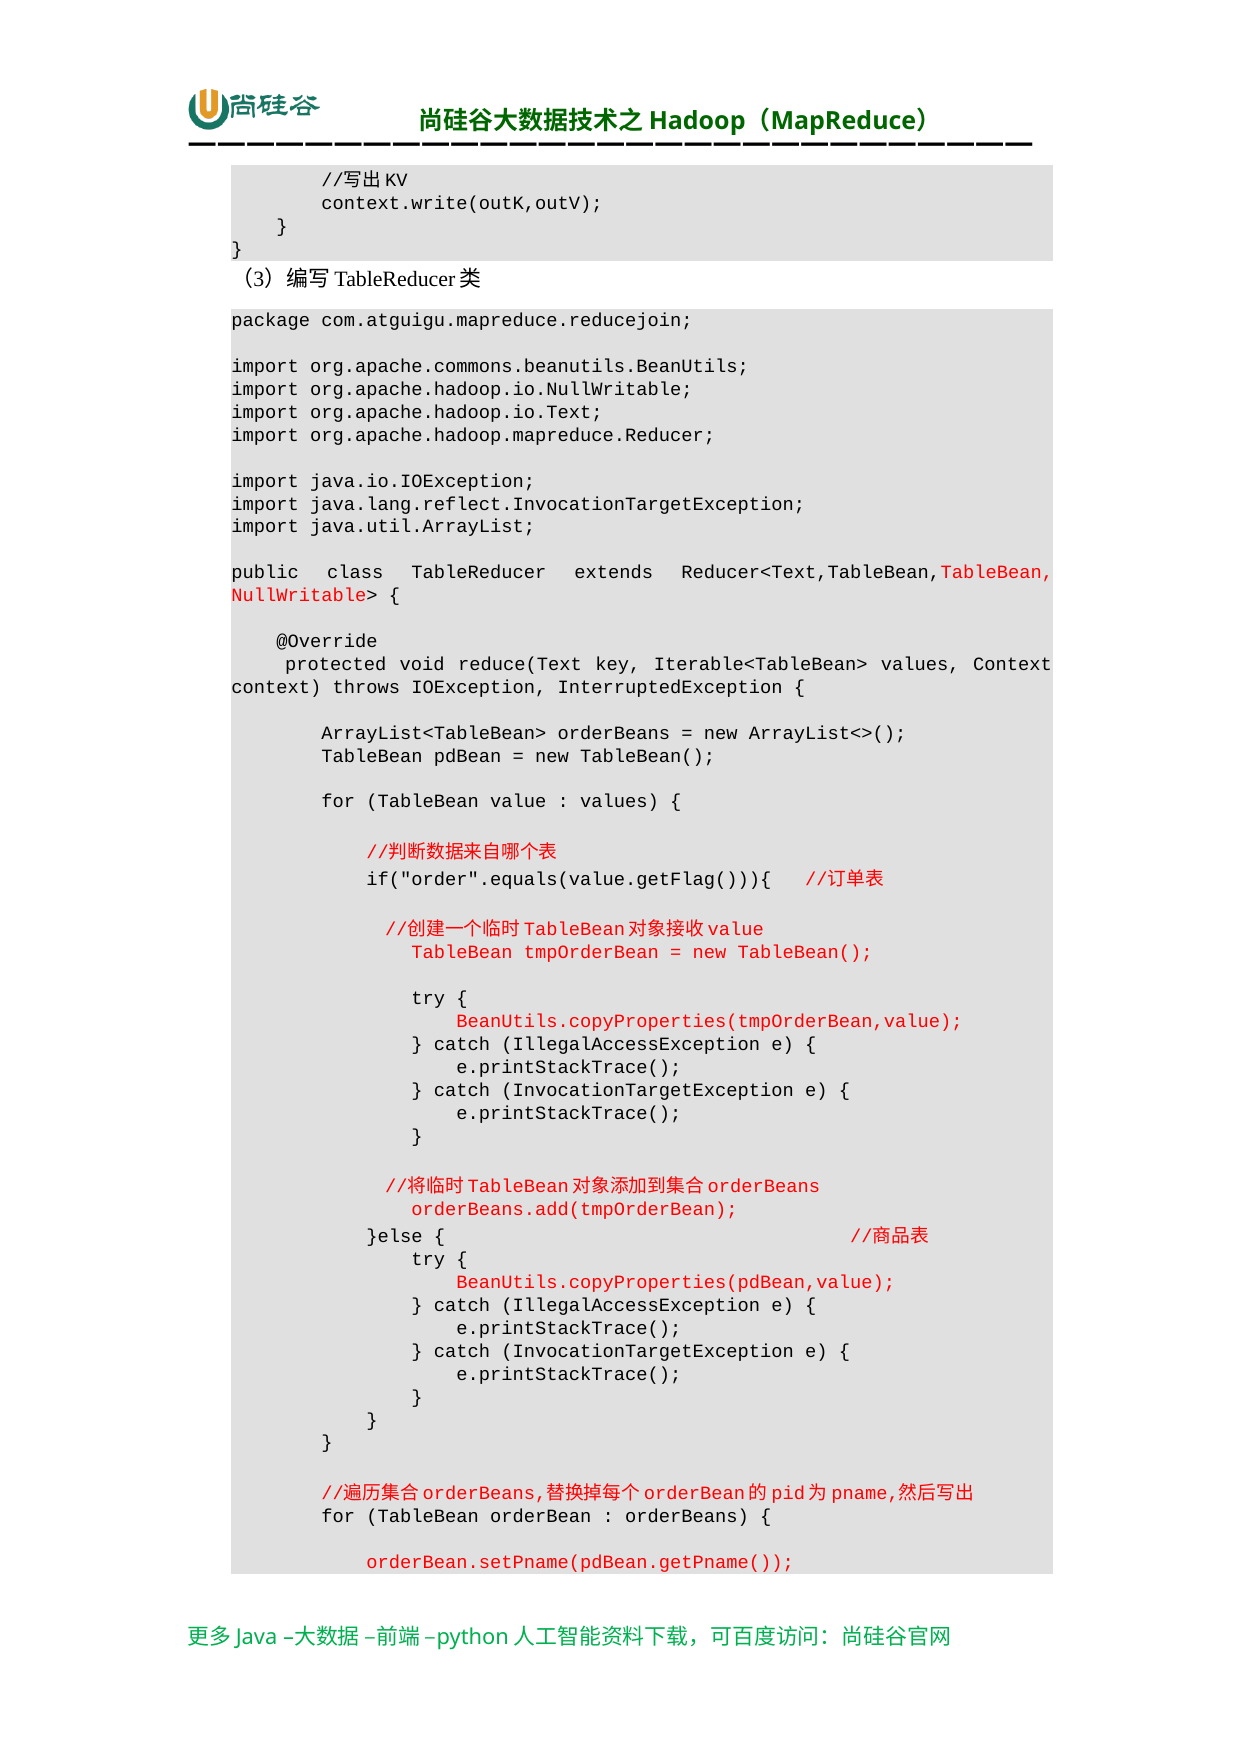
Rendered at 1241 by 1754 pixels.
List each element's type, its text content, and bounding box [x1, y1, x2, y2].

text ArrayList<TableBean> orderBeans = new ArrayList<>(); [231, 722, 1053, 745]
text import org.apache.hadoop.io.Text; [231, 401, 1053, 424]
text } [231, 215, 1053, 238]
text import org.apache.hadoop.mapreduce.Reducer; [231, 424, 1053, 447]
text context.write(outK,outV); [231, 192, 1053, 215]
text if("order".equals(value.getFlag())){ //订单表 [231, 864, 1053, 891]
text protected void reduce(Text key, Iterable<TableBean> values, Context context) throws IOException, InterruptedException { [231, 653, 1053, 699]
text } [231, 1386, 1053, 1409]
text } [231, 1432, 1053, 1454]
text e.printStackTrace(); [231, 1102, 1053, 1125]
text try { [231, 1248, 1053, 1271]
text //创建一个临时TableBean对象接收value [231, 914, 1053, 941]
text //判断数据来自哪个表 [231, 836, 1053, 864]
text } catch (InvocationTargetException e) { [231, 1340, 1053, 1363]
text try { [231, 987, 1053, 1010]
text import java.io.IOException; [231, 470, 1053, 493]
text package com.atguigu.mapreduce.reducejoin; [231, 309, 1053, 332]
text @Override [231, 630, 1053, 653]
text for (TableBean orderBean : orderBeans) { [231, 1505, 1053, 1528]
text e.printStackTrace(); [231, 1363, 1053, 1386]
text } [231, 1125, 1053, 1148]
text import org.apache.hadoop.io.NullWritable; [231, 378, 1053, 401]
text //将临时TableBean对象添加到集合orderBeans [231, 1171, 1053, 1198]
text TableBean pdBean = new TableBean(); [231, 745, 1053, 768]
text TableBean tmpOrderBean = new TableBean(); [231, 941, 1053, 964]
text public class TableReducer extends Reducer<Text,TableBean,TableBean, NullWritable> { [231, 561, 1053, 607]
text （3）编写TableReducer类 [187, 261, 1053, 293]
text import java.util.ArrayList; [231, 516, 1053, 538]
text //遍历集合orderBeans,替换掉每个orderBean的pid为pname,然后写出 [231, 1477, 1053, 1505]
text BeanUtils.copyProperties(tmpOrderBean,value); [231, 1010, 1053, 1033]
text //写出KV [231, 165, 1053, 192]
text import java.lang.reflect.InvocationTargetException; [231, 493, 1053, 516]
text for (TableBean value : values) { [231, 791, 1053, 813]
text } catch (IllegalAccessException e) { [231, 1033, 1053, 1056]
text orderBeans.add(tmpOrderBean); [231, 1198, 1053, 1221]
text import org.apache.commons.beanutils.BeanUtils; [231, 355, 1053, 378]
text orderBean.setPname(pdBean.getPname()); [231, 1551, 1053, 1574]
text e.printStackTrace(); [231, 1056, 1053, 1079]
text } [231, 238, 1053, 261]
text e.printStackTrace(); [231, 1317, 1053, 1340]
text } [231, 1409, 1053, 1432]
text BeanUtils.copyProperties(pdBean,value); [231, 1271, 1053, 1294]
text } catch (InvocationTargetException e) { [231, 1079, 1053, 1102]
text } catch (IllegalAccessException e) { [231, 1294, 1053, 1317]
text }else { //商品表 [231, 1221, 1053, 1248]
